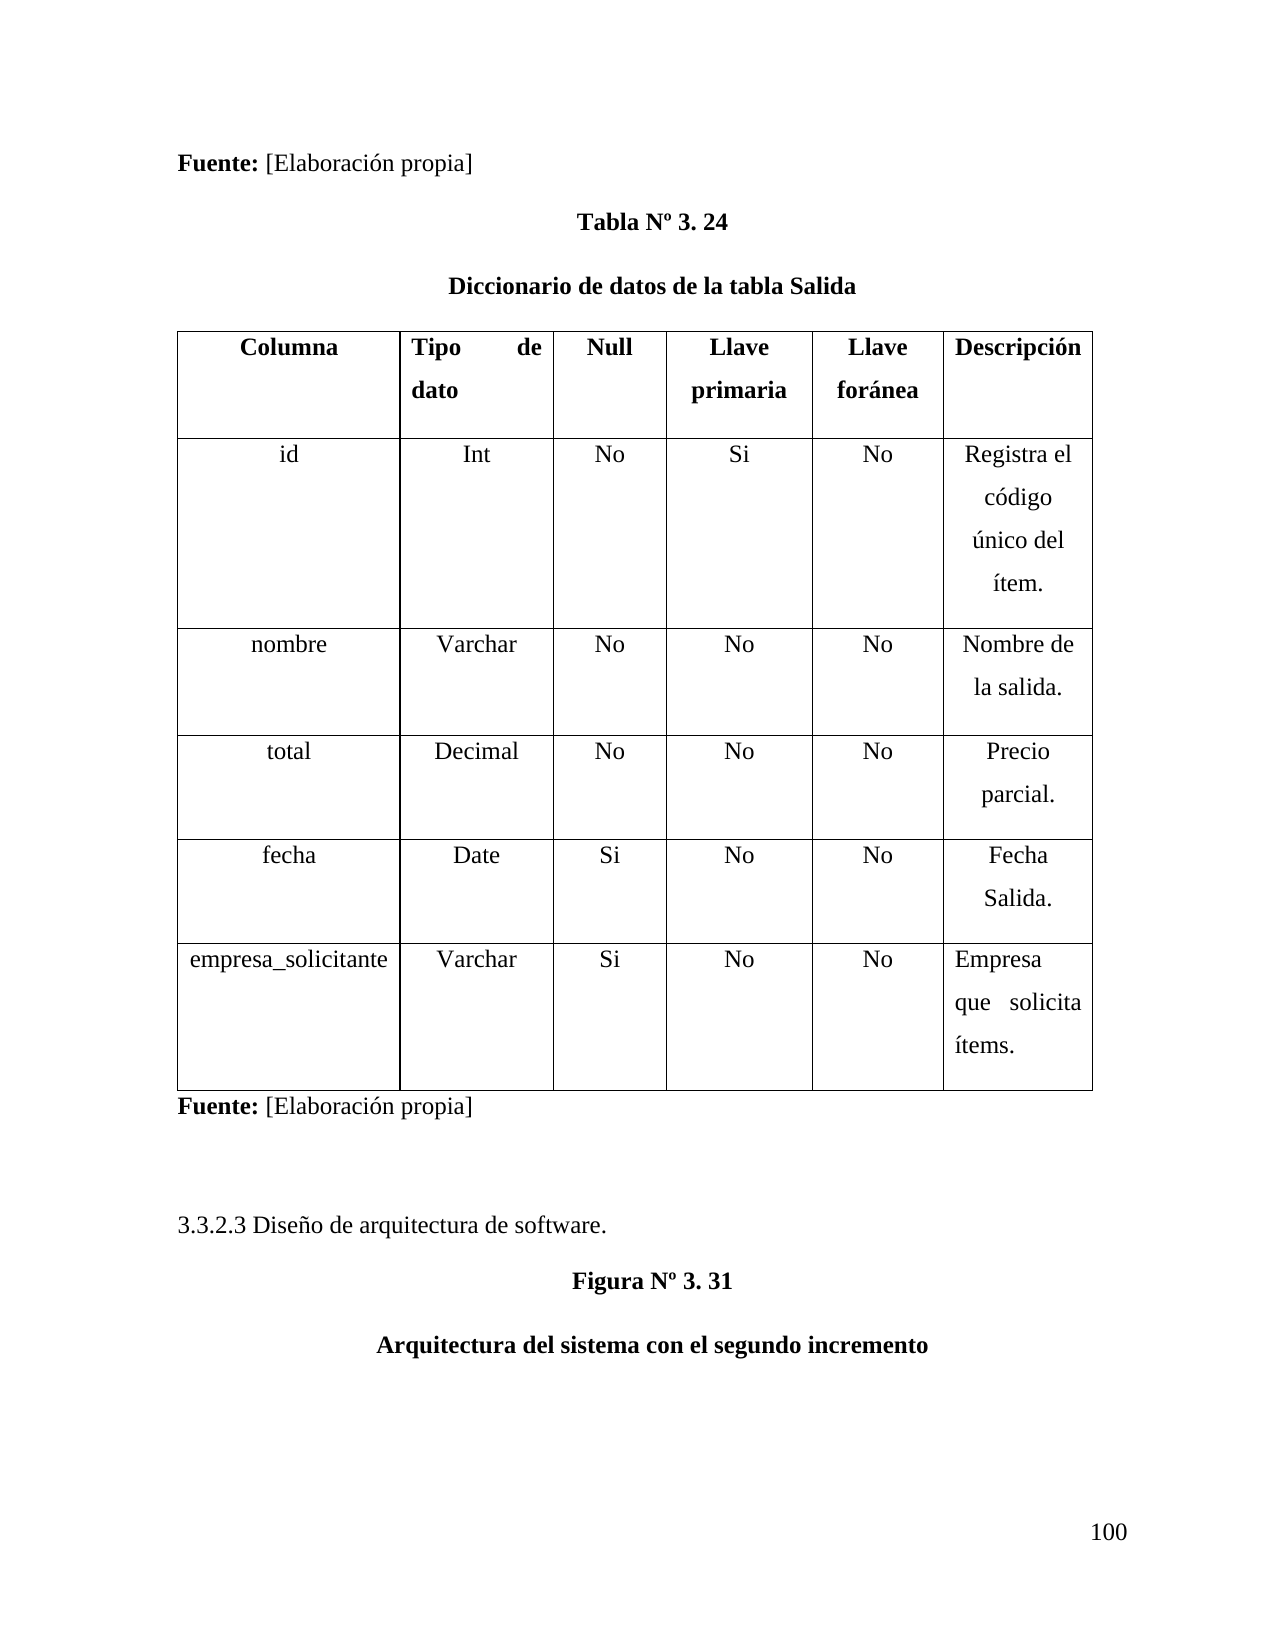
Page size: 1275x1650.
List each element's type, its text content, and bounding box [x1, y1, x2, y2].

table_cell No [813, 736, 943, 839]
table_cell No [554, 629, 666, 735]
table_cell Fecha Salida. [944, 840, 1092, 943]
table_cell nombre [178, 629, 399, 735]
table_cell Registra el código único del ítem. [944, 439, 1092, 628]
table_header Descripción [944, 332, 1092, 438]
table_cell id [178, 439, 399, 628]
text Arquitectura del sistema con el segundo incremento [177, 1330, 1127, 1359]
table_cell Int [401, 439, 553, 628]
table_cell No [667, 629, 812, 735]
table_header Llave primaria [667, 332, 812, 438]
table_cell empresa_solicitante [178, 944, 399, 1090]
table_header Llave foránea [813, 332, 943, 438]
table_cell No [554, 439, 666, 628]
table_cell Varchar [401, 629, 553, 735]
table_cell No [813, 439, 943, 628]
table_cell No [667, 840, 812, 943]
table_cell No [554, 736, 666, 839]
table_header Tipo de dato [401, 332, 553, 438]
table_cell Empresa que solicita ítems. [944, 944, 1092, 1090]
table_cell No [667, 944, 812, 1090]
table_header Columna [178, 332, 399, 438]
table_cell No [813, 840, 943, 943]
table_cell No [667, 736, 812, 839]
text Figura Nº 3. 31 [177, 1266, 1127, 1295]
table_cell Precio parcial. [944, 736, 1092, 839]
text Fuente: [Elaboración propia] [177, 1091, 1127, 1119]
table_cell Si [554, 944, 666, 1090]
table_cell Date [401, 840, 553, 943]
text Fuente: [Elaboración propia] [177, 148, 1127, 176]
table_header Null [554, 332, 666, 438]
text Diccionario de datos de la tabla Salida [177, 271, 1127, 300]
table_cell Nombre de la salida. [944, 629, 1092, 735]
table_cell Si [667, 439, 812, 628]
text Tabla Nº 3. 24 [177, 207, 1127, 236]
table_cell No [813, 629, 943, 735]
table_cell fecha [178, 840, 399, 943]
table_cell No [813, 944, 943, 1090]
table_cell Varchar [401, 944, 553, 1090]
table_cell Decimal [401, 736, 553, 839]
table_cell total [178, 736, 399, 839]
subtitle Diseño de arquitectura de software. [177, 1210, 1127, 1239]
table_cell Si [554, 840, 666, 943]
